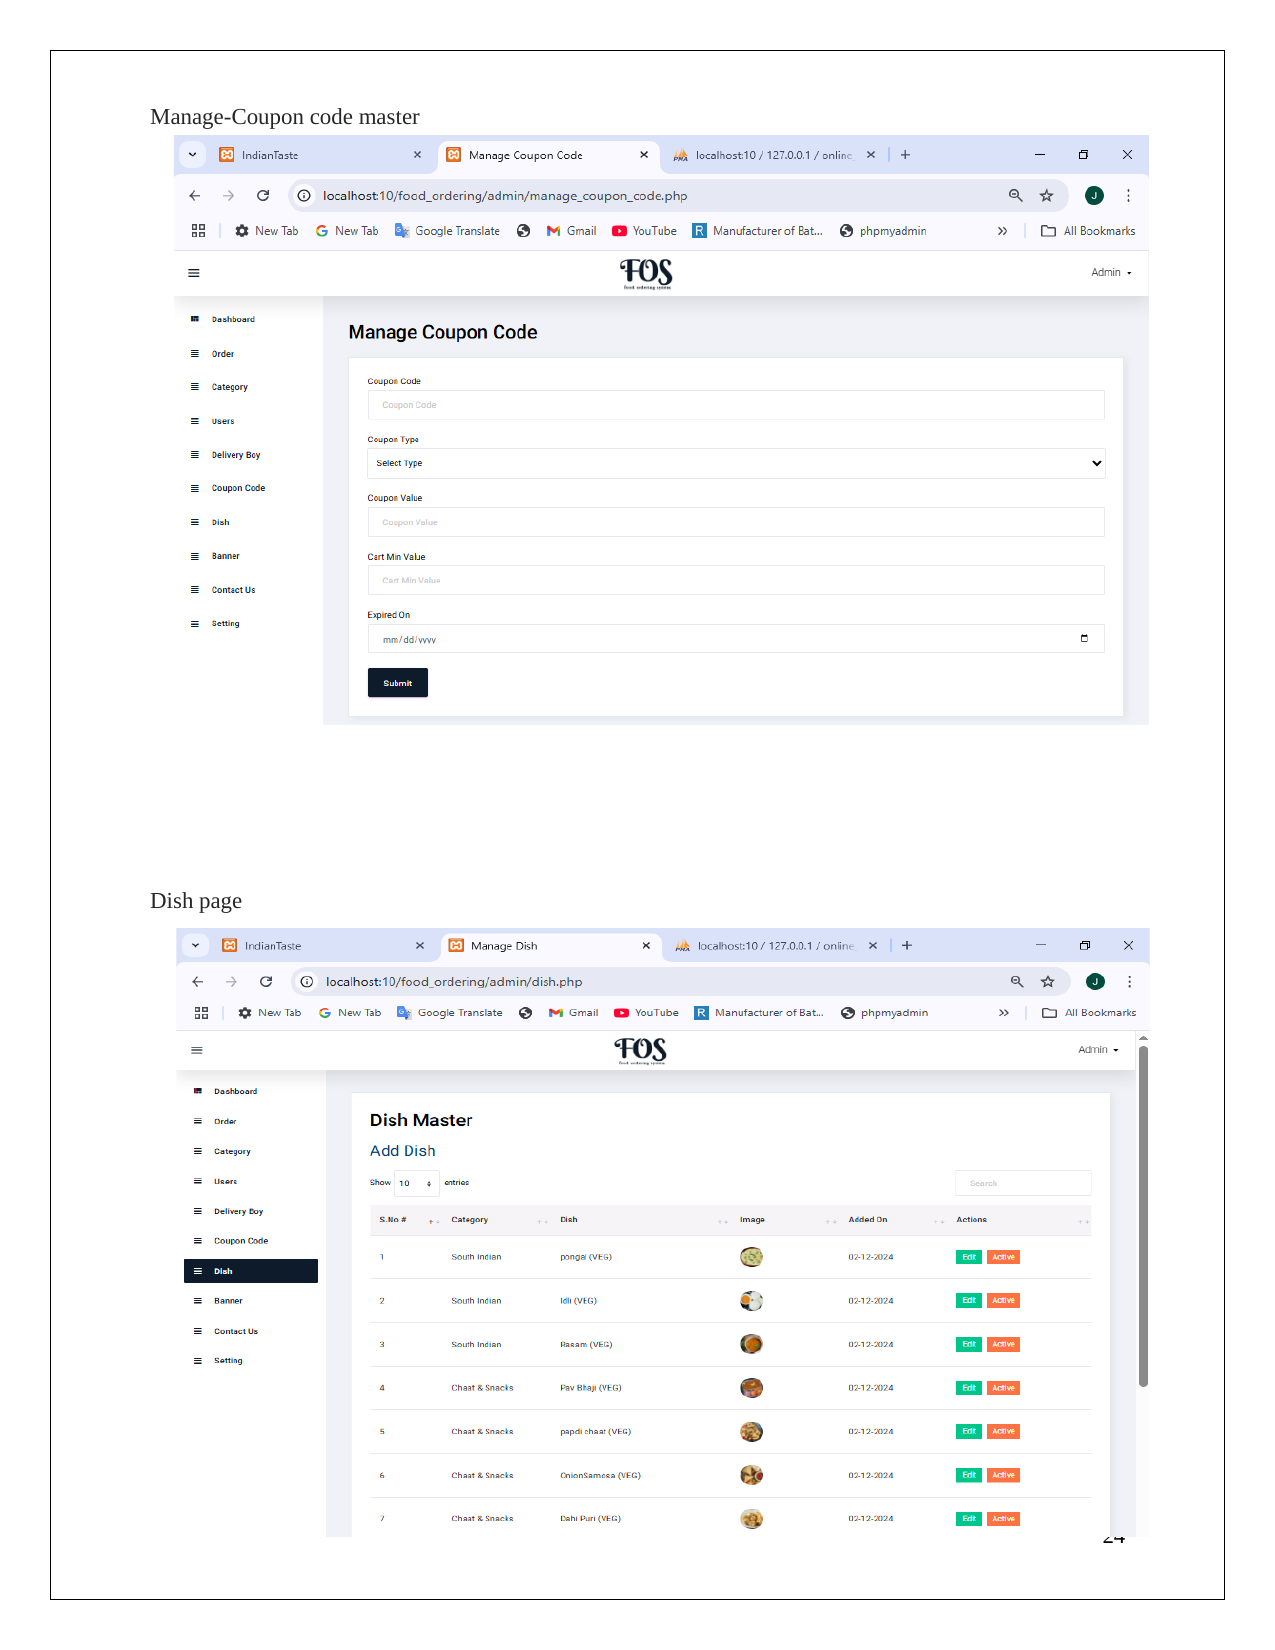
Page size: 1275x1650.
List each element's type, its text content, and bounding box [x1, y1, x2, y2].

text Dish page [150, 887, 1125, 913]
text Manage-Coupon code master [150, 103, 1125, 129]
picture [176, 928, 1150, 1537]
picture [173, 135, 1149, 725]
